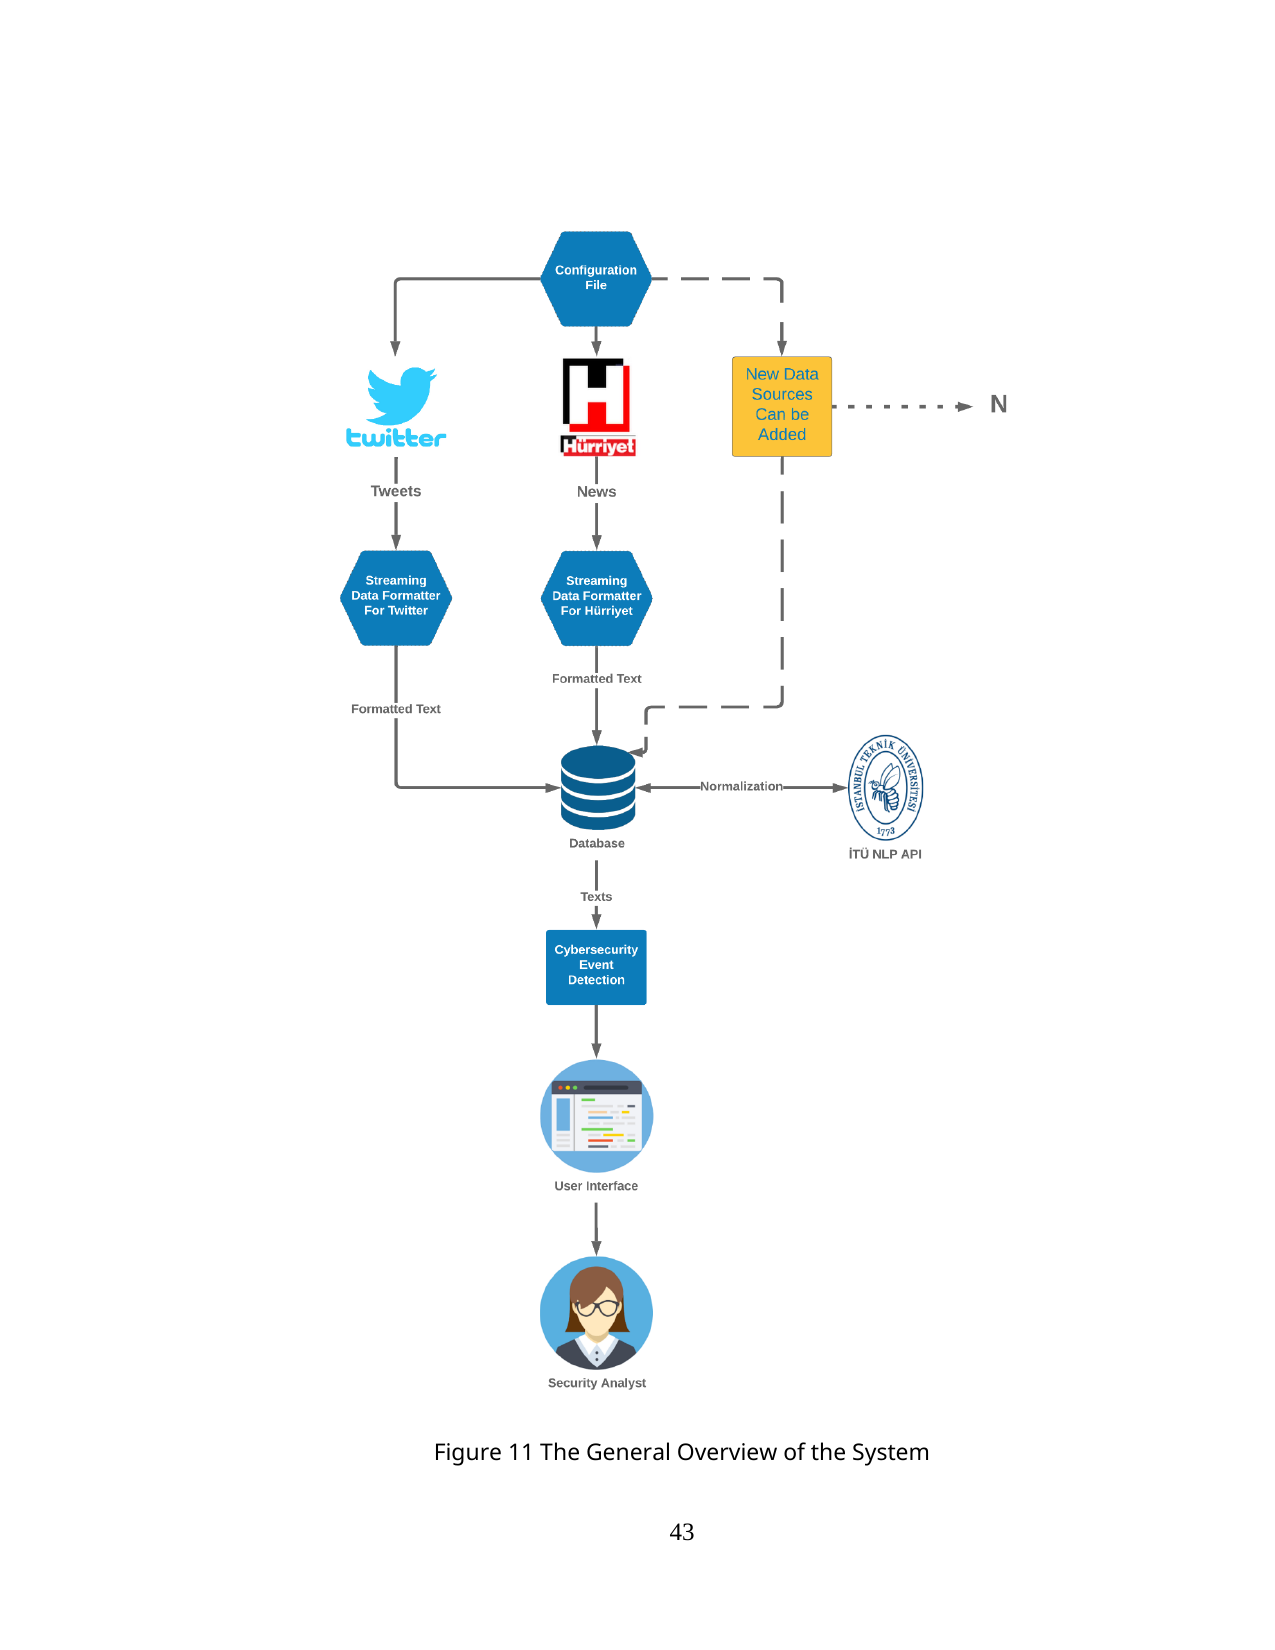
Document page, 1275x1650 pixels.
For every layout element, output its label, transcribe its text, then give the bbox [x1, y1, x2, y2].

text Figure 11 The General Overview of the System [236, 1435, 1127, 1467]
picture [314, 206, 1049, 1425]
